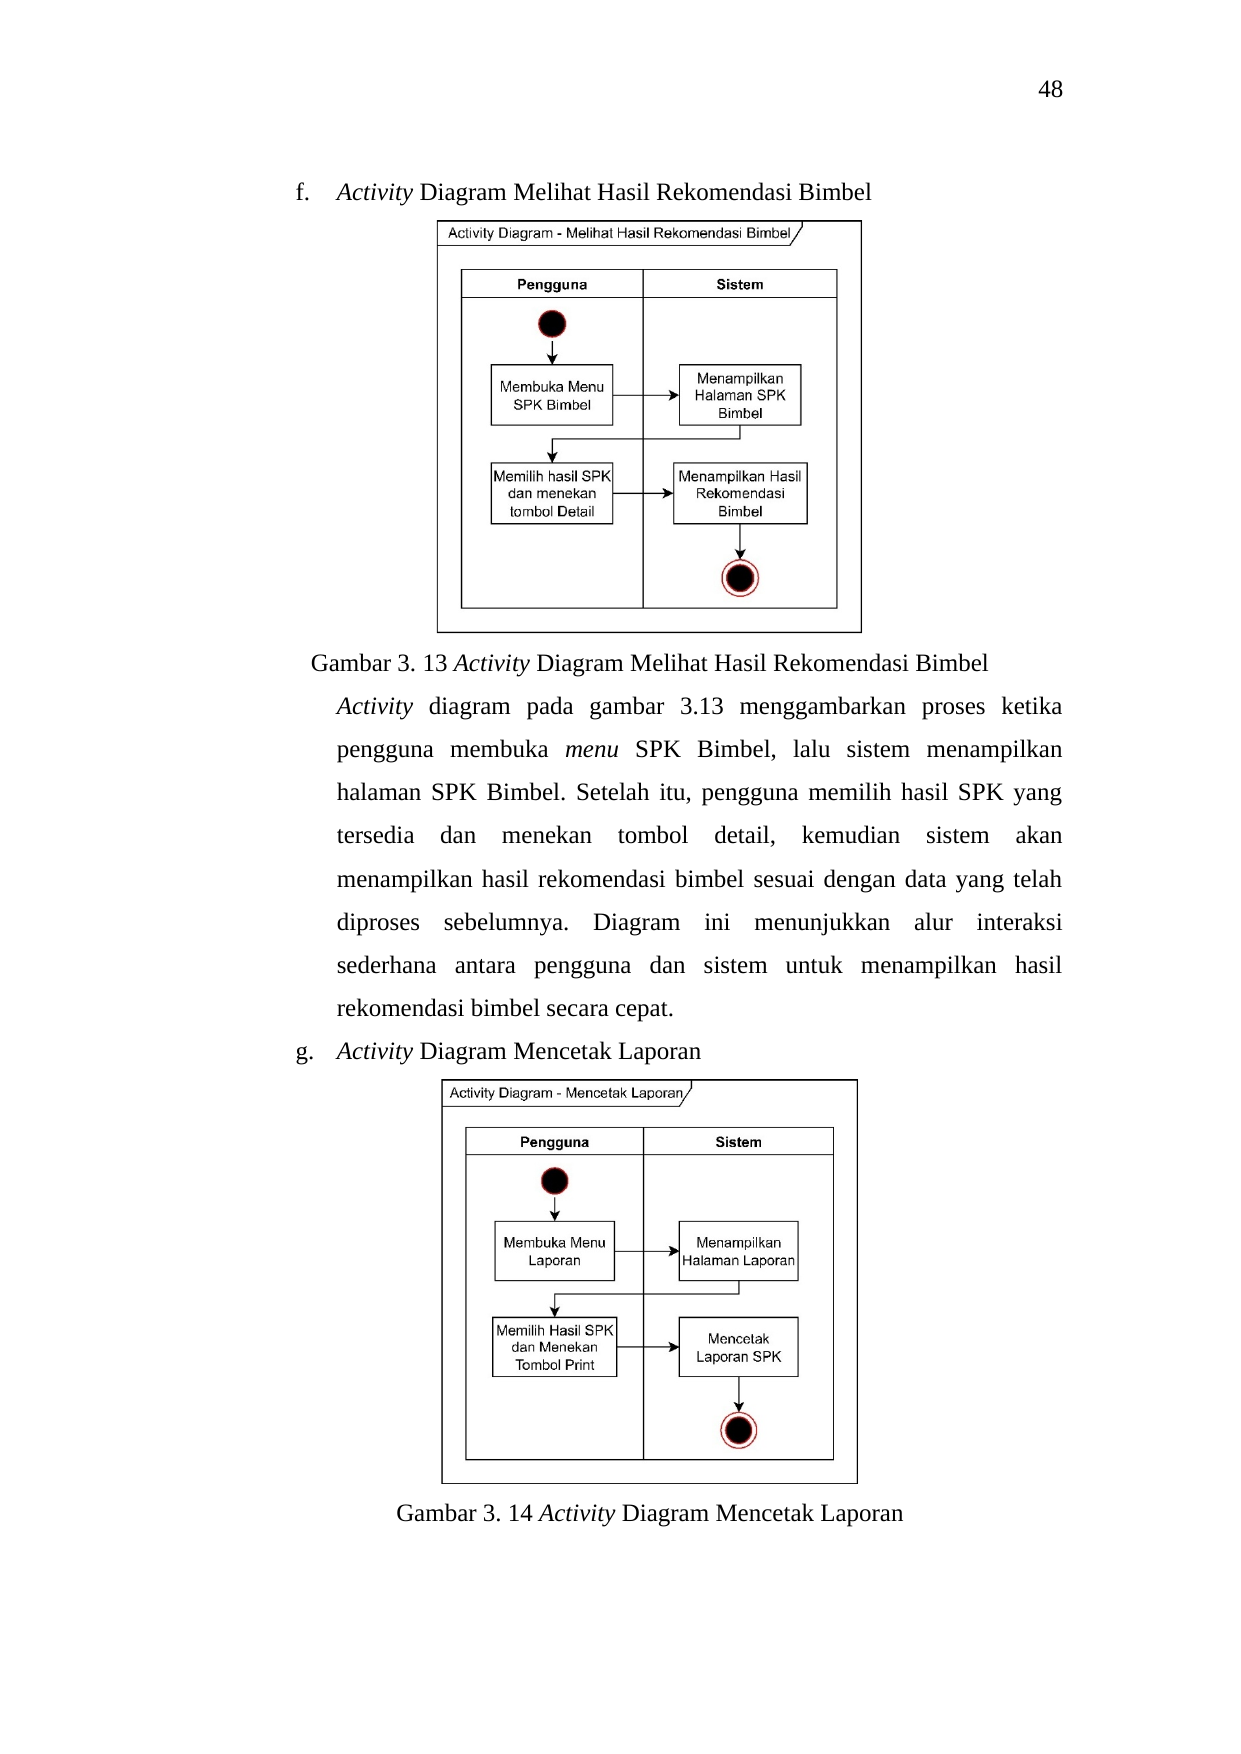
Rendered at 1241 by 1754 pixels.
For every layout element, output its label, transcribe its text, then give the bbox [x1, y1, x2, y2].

text Gambar 3. 13 Activity Diagram Melihat Hasil Rekomendasi Bimbel [236, 648, 1063, 677]
picture [441, 1079, 859, 1484]
list Activity diagram pada gambar 3.13 menggambarkan proses ketika pengguna membuka menu SPK Bimbel, lalu sistem menampilkan halaman SPK Bimbel. Setelah itu, pengguna memilih hasil SPK yang tersedia dan menekan tombol detail, kemudian sistem akan menampilkan hasil rekomendasi bimbel sesuai dengan data yang telah diproses sebelumnya. Diagram ini menunjukkan alur interaksi sederhana antara pengguna dan sistem untuk menampilkan hasil rekomendasi bimbel secara cepat. [337, 691, 1063, 1022]
list Activity Diagram Melihat Hasil Rekomendasi Bimbel [295, 177, 1063, 206]
list Activity Diagram Mencetak Laporan [295, 1036, 1063, 1065]
picture [436, 220, 863, 634]
text Gambar 3. 14 Activity Diagram Mencetak Laporan [236, 1498, 1063, 1526]
